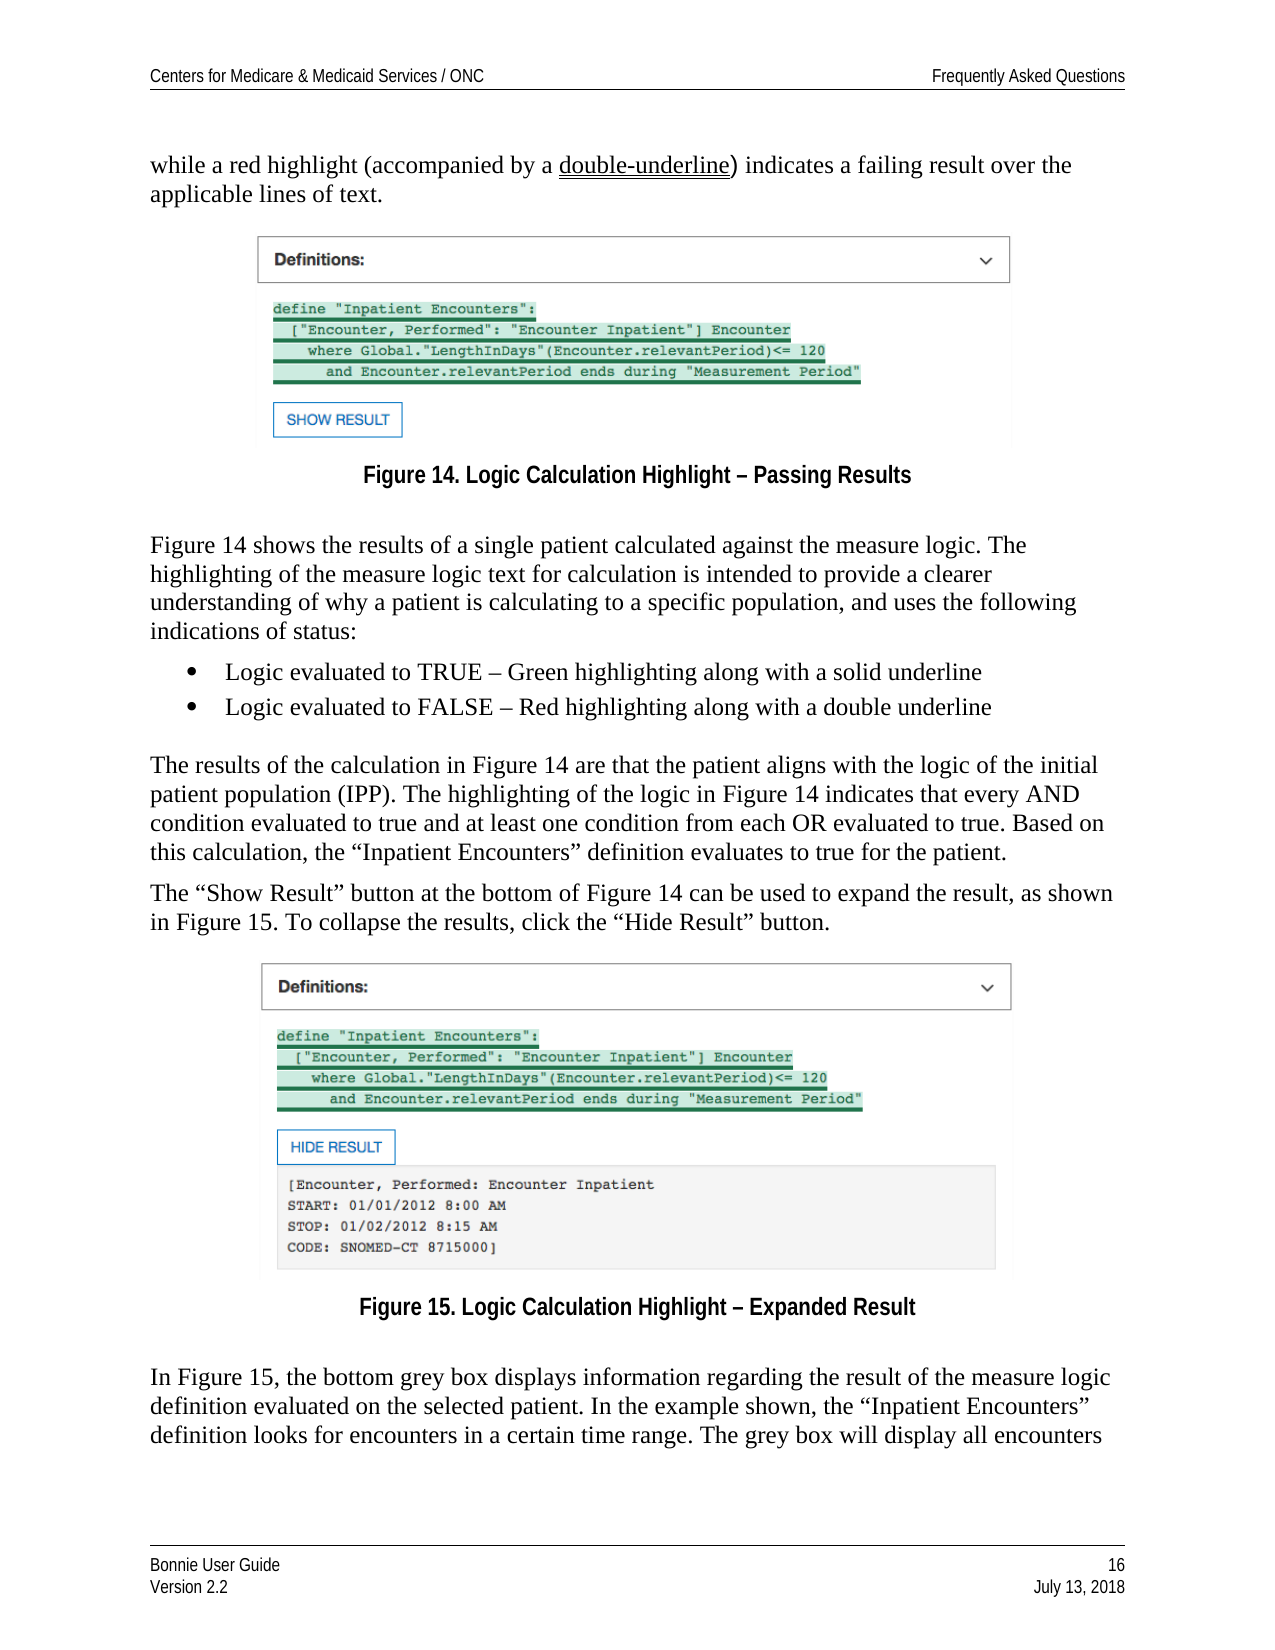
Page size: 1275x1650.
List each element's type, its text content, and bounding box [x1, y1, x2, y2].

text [150, 1362, 1125, 1449]
text The “Show Result” button at the bottom of Figure 14 can be used to expand the result, as shown in Figure 15. To collapse the results, click the “Hide Result” button. [150, 878, 1125, 935]
list Logic evaluated to TRUE – Green highlighting along with a solid underline [187, 657, 1125, 686]
text Figure 15. Logic Calculation Highlight – Expanded Result [150, 1292, 1125, 1321]
picture [251, 960, 1024, 1280]
text Figure 14. Logic Calculation Highlight – Passing Results [150, 460, 1125, 488]
picture [246, 232, 1029, 448]
text Figure 14 shows the results of a single patient calculated against the measure logic. The highlighting of the measure logic text for calculation is intended to provide a clearer understanding of why a patient is calculating to a specific population, and uses the following indications of status: [150, 530, 1125, 645]
list Logic evaluated to FALSE – Red highlighting along with a double underline [187, 692, 1125, 721]
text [150, 150, 1125, 208]
text The results of the calculation in Figure 14 are that the patient aligns with the logic of the initial patient population (IPP). The highlighting of the logic in Figure 14 indicates that every AND condition evaluated to true and at least one condition from each OR evaluated to true. Based on this calculation, the “Inpatient Encounters” definition evaluates to true for the patient. [150, 750, 1125, 865]
